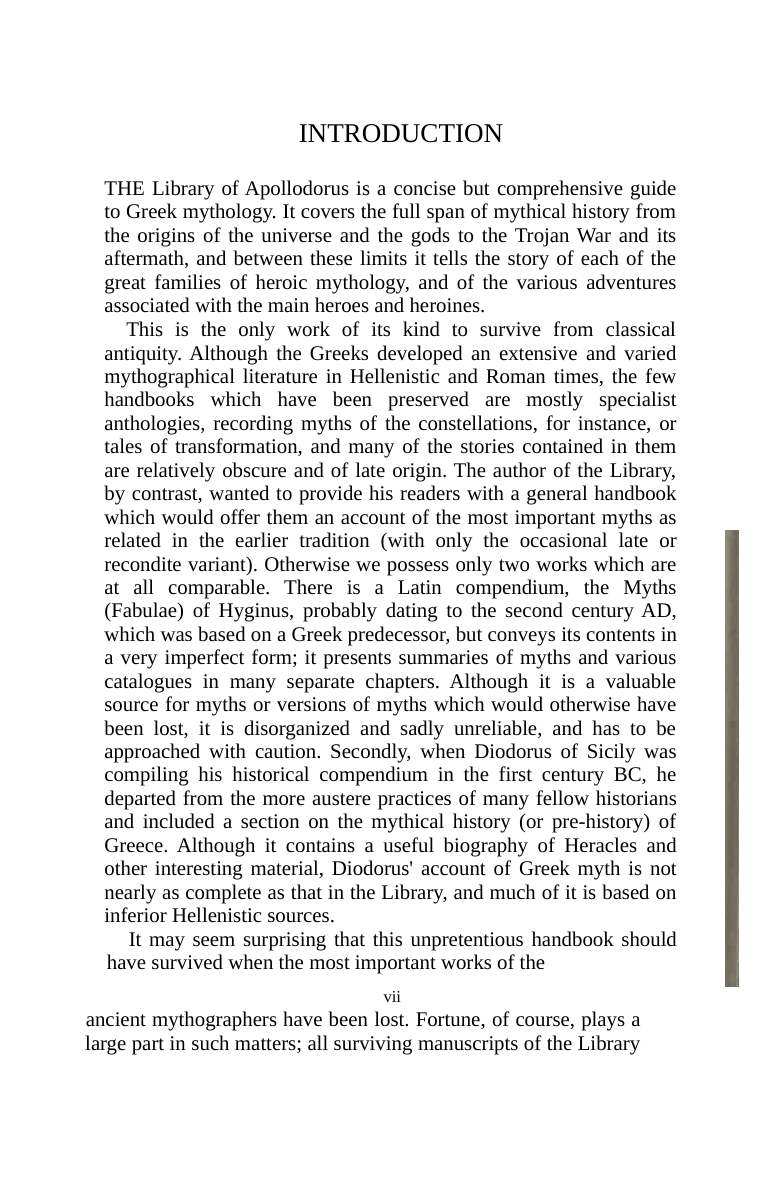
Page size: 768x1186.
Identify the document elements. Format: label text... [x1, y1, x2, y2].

picture [725, 530, 739, 987]
text This is the only work of its kind to survive from classical antiquity. Although the Greeks developed an extensive and varied mythographical literature in Hellenistic and Roman times, the few handbooks which have been preserved are mostly specialist anthologies, recording myths of the constellations, for instance, or tales of transformation, and many of the stories contained in them are relatively obscure and of late origin. The author of the Library, by contrast, wanted to provide his readers with a general handbook which would offer them an account of the most important myths as related in the earlier tradition (with only the occasional late or recondite variant). Otherwise we possess only two works which are at all comparable. There is a Latin compendium, the Myths (Fabulae) of Hyginus, probably dating to the second century AD, which was based on a Greek predecessor, but conveys its contents in a very imperfect form; it presents summaries of myths and various catalogues in many separate chapters. Although it is a valuable source for myths or versions of myths which would otherwise have been lost, it is disorganized and sadly unreliable, and has to be approached with caution. Secondly, when Diodorus of Sicily was compiling his historical compendium in the first century BC, he departed from the more austere practices of many fellow historians and included a section on the mythical history (or pre-history) of Greece. Although it contains a useful biography of Heracles and other interesting material, Diodorus' account of Greek myth is not nearly as complete as that in the Library, and much of it is based on inferior Hellenistic sources. [104, 318, 677, 927]
text THE Library of Apollodorus is a concise but comprehensive guide to Greek mythology. It covers the full span of mythical history from the origins of the universe and the gods to the Trojan War and its aftermath, and between these limits it tells the story of each of the great families of heroic mythology, and of the various adventures associated with the main heroes and heroines. [104, 177, 677, 317]
subtitle INTRODUCTION [123, 118, 679, 149]
text vii [106, 987, 679, 1006]
text It may seem surprising that this unpretentious handbook should have survived when the most important works of the [107, 928, 677, 974]
